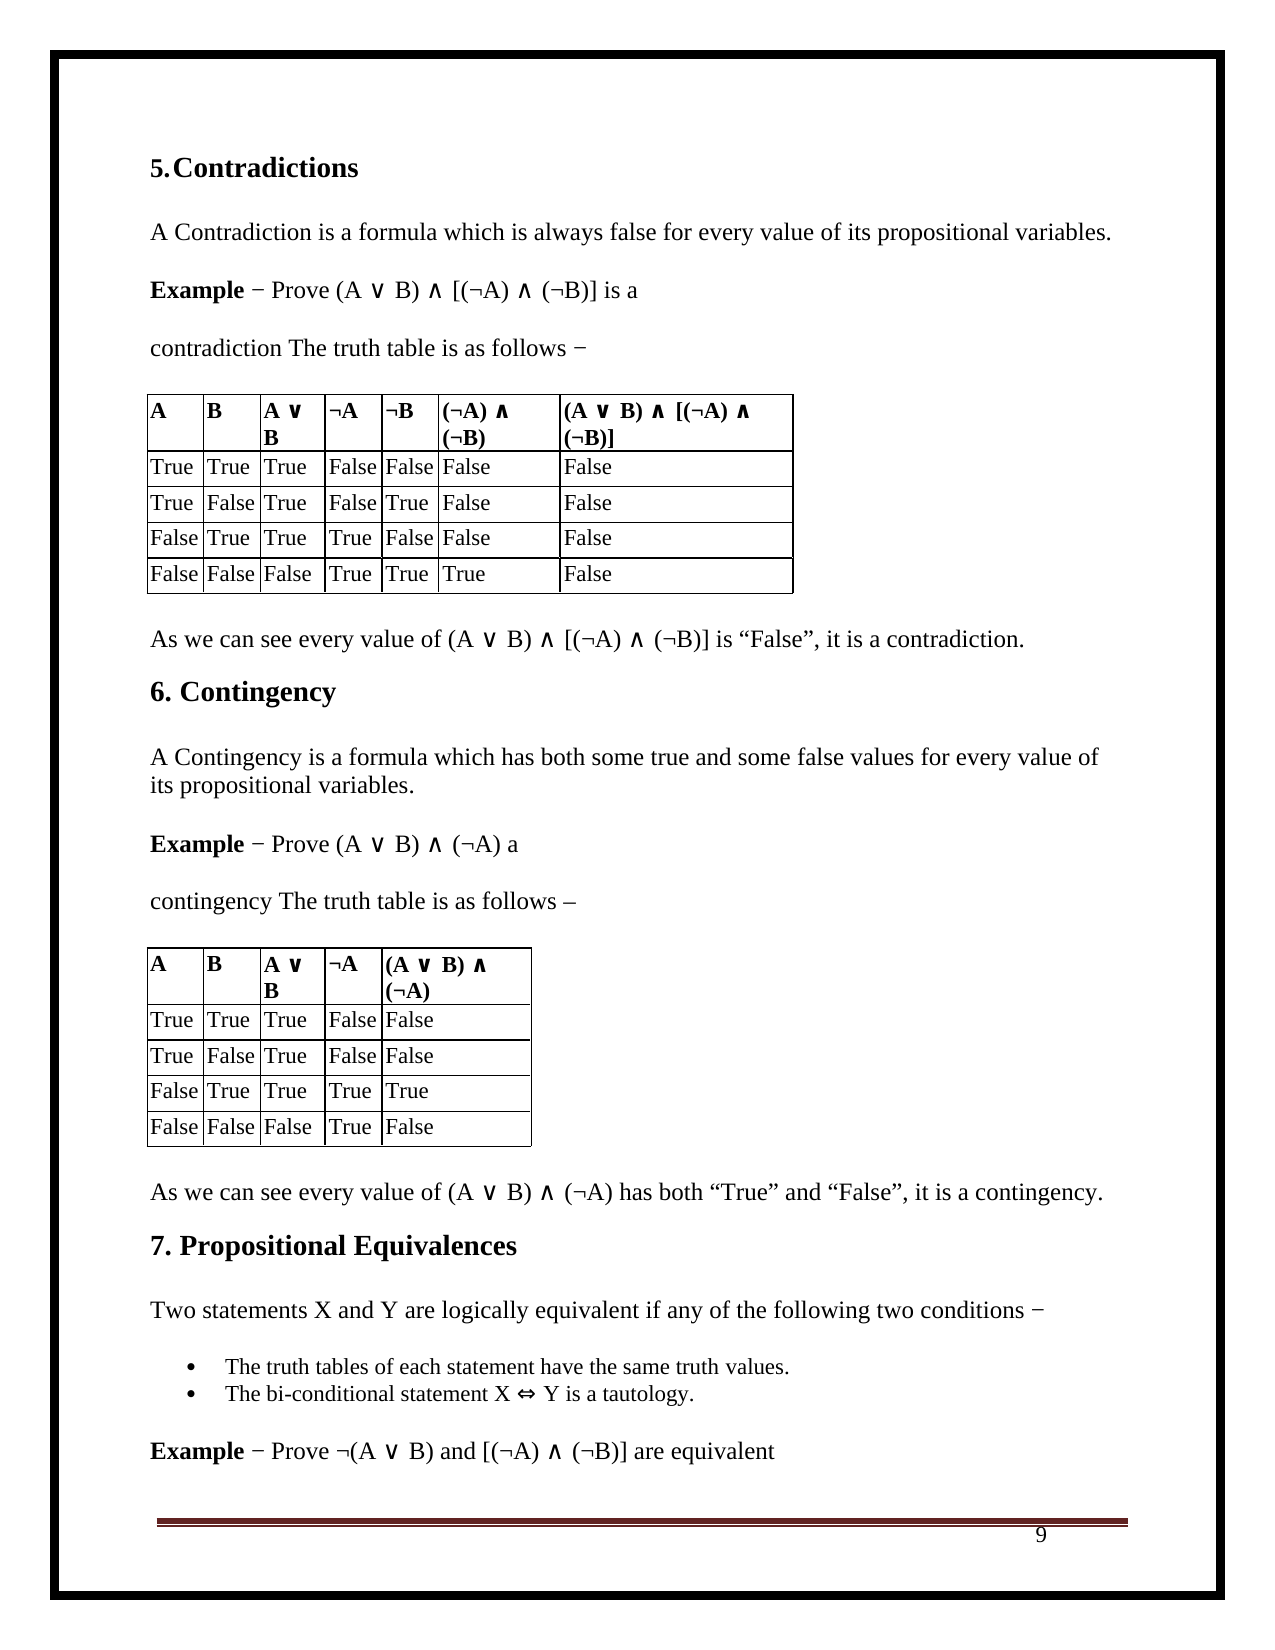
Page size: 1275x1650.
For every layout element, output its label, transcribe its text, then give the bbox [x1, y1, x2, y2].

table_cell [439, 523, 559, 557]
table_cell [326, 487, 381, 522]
subtitle Propositional Equivalences [150, 1228, 1181, 1261]
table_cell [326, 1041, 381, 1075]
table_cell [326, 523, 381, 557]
text Example − Prove (A ∨ B) ∧ [(¬A) ∧ (¬B)] is a contradiction The truth table is as follows − [150, 275, 761, 362]
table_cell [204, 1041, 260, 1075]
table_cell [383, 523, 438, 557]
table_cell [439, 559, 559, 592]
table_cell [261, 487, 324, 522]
text Example − Prove ¬(A ∨ B) and [(¬A) ∧ (¬B)] are equivalent [150, 1436, 1181, 1465]
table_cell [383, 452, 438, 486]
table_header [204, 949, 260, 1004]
text Example − Prove (A ∨ B) ∧ (¬A) a contingency The truth table is as follows – [150, 829, 638, 915]
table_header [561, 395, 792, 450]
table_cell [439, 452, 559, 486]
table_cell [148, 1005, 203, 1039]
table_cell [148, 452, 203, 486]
text As we can see every value of (A ∨ B) ∧ (¬A) has both “True” and “False”, it is a contingency. [150, 1177, 1181, 1207]
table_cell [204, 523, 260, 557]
list The bi-conditional statement X ⇔ Y is a tautology. [187, 1380, 1181, 1407]
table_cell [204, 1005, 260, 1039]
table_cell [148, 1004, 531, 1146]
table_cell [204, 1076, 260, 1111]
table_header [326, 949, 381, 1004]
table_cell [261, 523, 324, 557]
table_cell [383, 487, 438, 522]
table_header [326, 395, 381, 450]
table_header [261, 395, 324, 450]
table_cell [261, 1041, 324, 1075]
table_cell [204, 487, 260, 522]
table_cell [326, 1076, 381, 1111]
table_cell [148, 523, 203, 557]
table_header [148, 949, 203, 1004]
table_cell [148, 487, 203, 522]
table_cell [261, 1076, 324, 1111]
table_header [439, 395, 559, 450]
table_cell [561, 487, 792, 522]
text As we can see every value of (A ∨ B) ∧ [(¬A) ∧ (¬B)] is “False”, it is a contradiction. [150, 624, 1181, 653]
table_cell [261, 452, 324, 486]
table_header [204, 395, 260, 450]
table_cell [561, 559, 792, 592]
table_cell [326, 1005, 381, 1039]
text A Contradiction is a formula which is always false for every value of its propositional variables. [150, 217, 1181, 246]
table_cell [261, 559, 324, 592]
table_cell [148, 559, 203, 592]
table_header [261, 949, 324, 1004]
text Two statements X and Y are logically equivalent if any of the following two conditions − [150, 1295, 1181, 1324]
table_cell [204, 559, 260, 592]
subtitle Contradictions [150, 150, 1181, 183]
subtitle Contingency [150, 674, 1181, 708]
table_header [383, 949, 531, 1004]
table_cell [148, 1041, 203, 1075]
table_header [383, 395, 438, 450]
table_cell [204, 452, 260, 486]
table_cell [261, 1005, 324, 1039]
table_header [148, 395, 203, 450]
text A Contingency is a formula which has both some true and some false values for every value of its propositional variables. [150, 742, 1121, 799]
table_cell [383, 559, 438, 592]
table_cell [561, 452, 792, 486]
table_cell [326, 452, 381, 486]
list The truth tables of each statement have the same truth values. [187, 1353, 1181, 1379]
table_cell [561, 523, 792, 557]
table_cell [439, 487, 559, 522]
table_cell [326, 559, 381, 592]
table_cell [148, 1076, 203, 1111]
